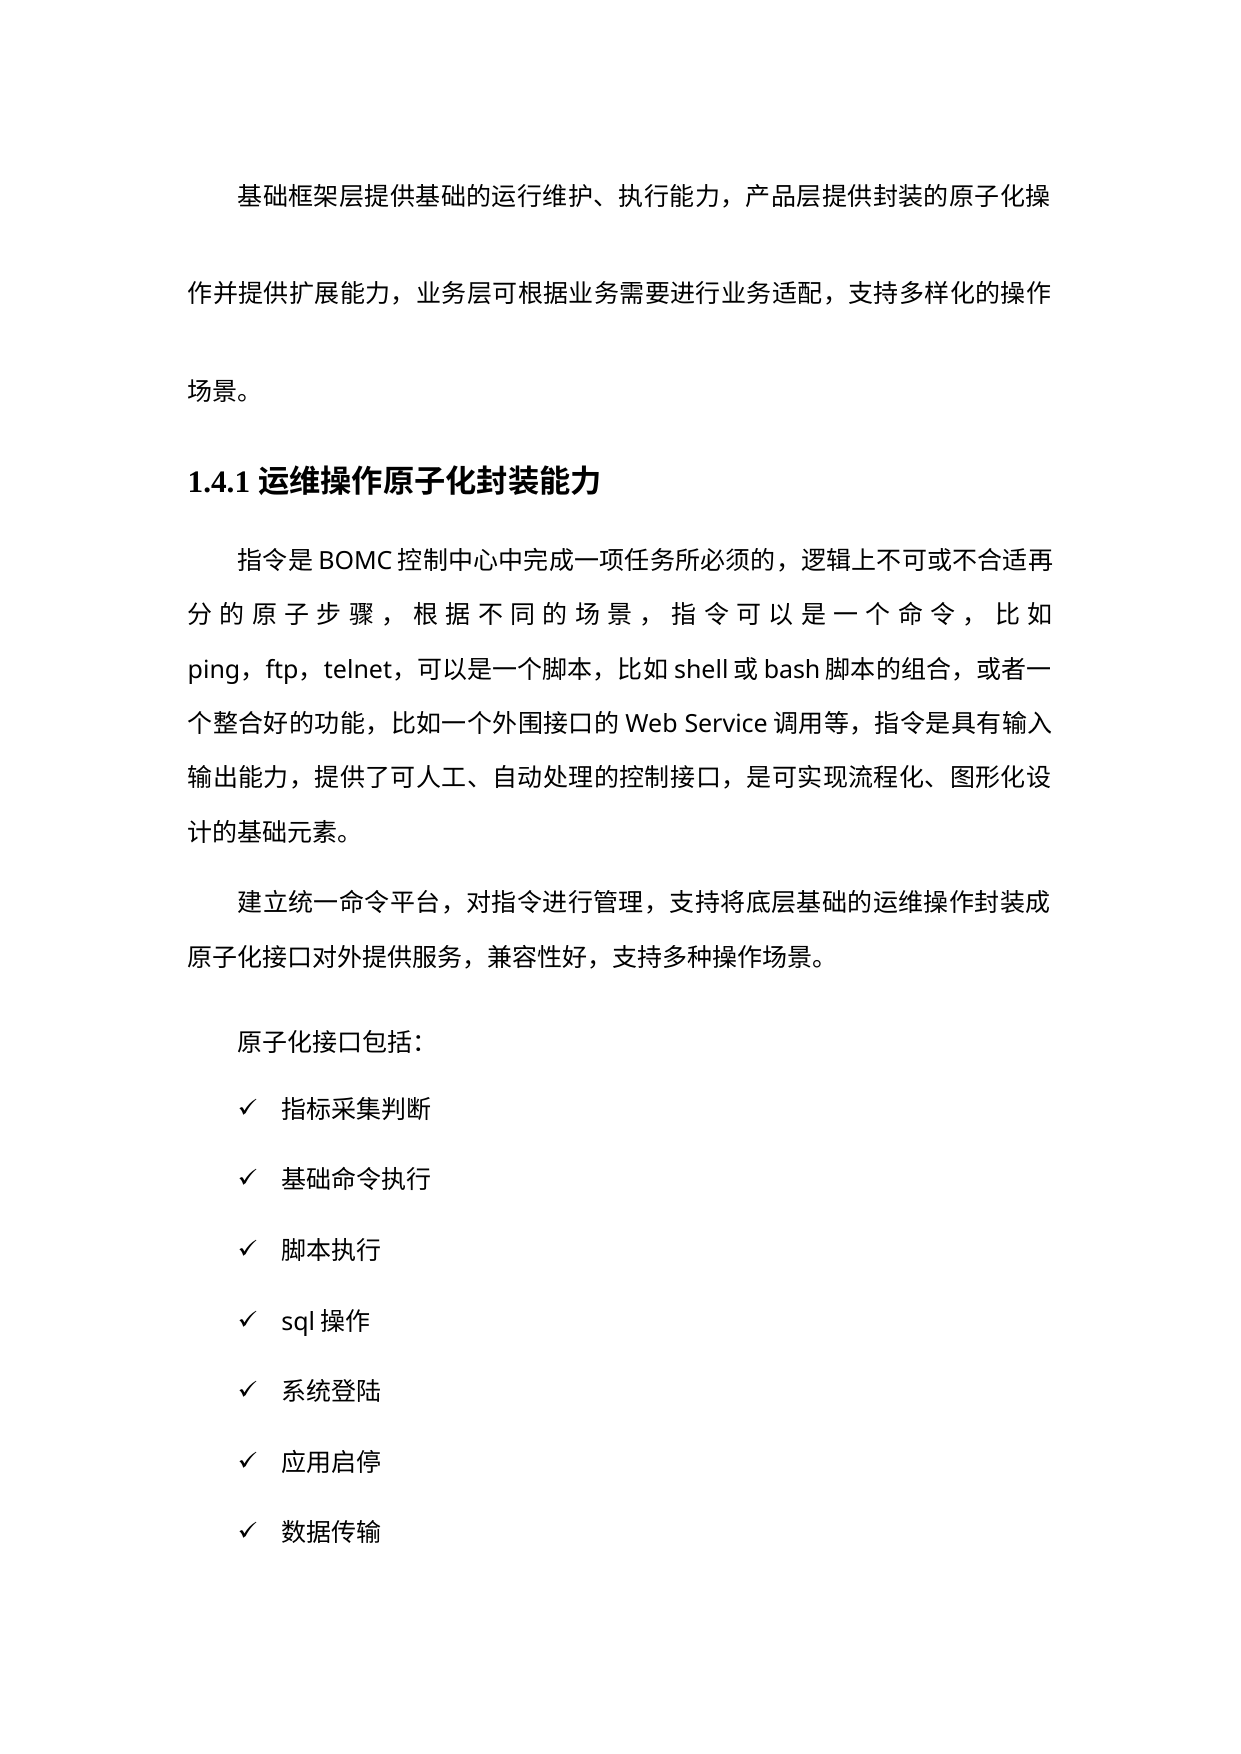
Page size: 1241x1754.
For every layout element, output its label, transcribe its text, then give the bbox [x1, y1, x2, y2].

subtitle 运维操作原子化封装能力 [187, 456, 1053, 502]
text 指令是BOMC控制中心中完成一项任务所必须的，逻辑上不可或不合适再分的原子步骤，根据不同的场景，指令可以是一个命令，比如ping，ftp，telnet，可以是一个脚本，比如shell或bash脚本的组合，或者一个整合好的功能，比如一个外围接口的Web Service调用等，指令是具有输入输出能力，提供了可人工、自动处理的控制接口，是可实现流程化、图形化设计的基础元素。 [187, 540, 1053, 848]
list 数据传输 [237, 1513, 1053, 1549]
text 建立统一命令平台，对指令进行管理，支持将底层基础的运维操作封装成原子化接口对外提供服务，兼容性好，支持多种操作场景。 [187, 883, 1053, 973]
list 系统登陆 [237, 1372, 1053, 1408]
list 指标采集判断 [237, 1089, 1053, 1125]
text 基础框架层提供基础的运行维护、执行能力，产品层提供封装的原子化操作并提供扩展能力，业务层可根据业务需要进行业务适配，支持多样化的操作场景。 [187, 162, 1053, 422]
list 基础命令执行 [237, 1160, 1053, 1196]
text 原子化接口包括： [187, 1008, 1053, 1073]
list 应用启停 [237, 1442, 1053, 1478]
list sql操作 [237, 1301, 1053, 1337]
list 脚本执行 [237, 1230, 1053, 1267]
